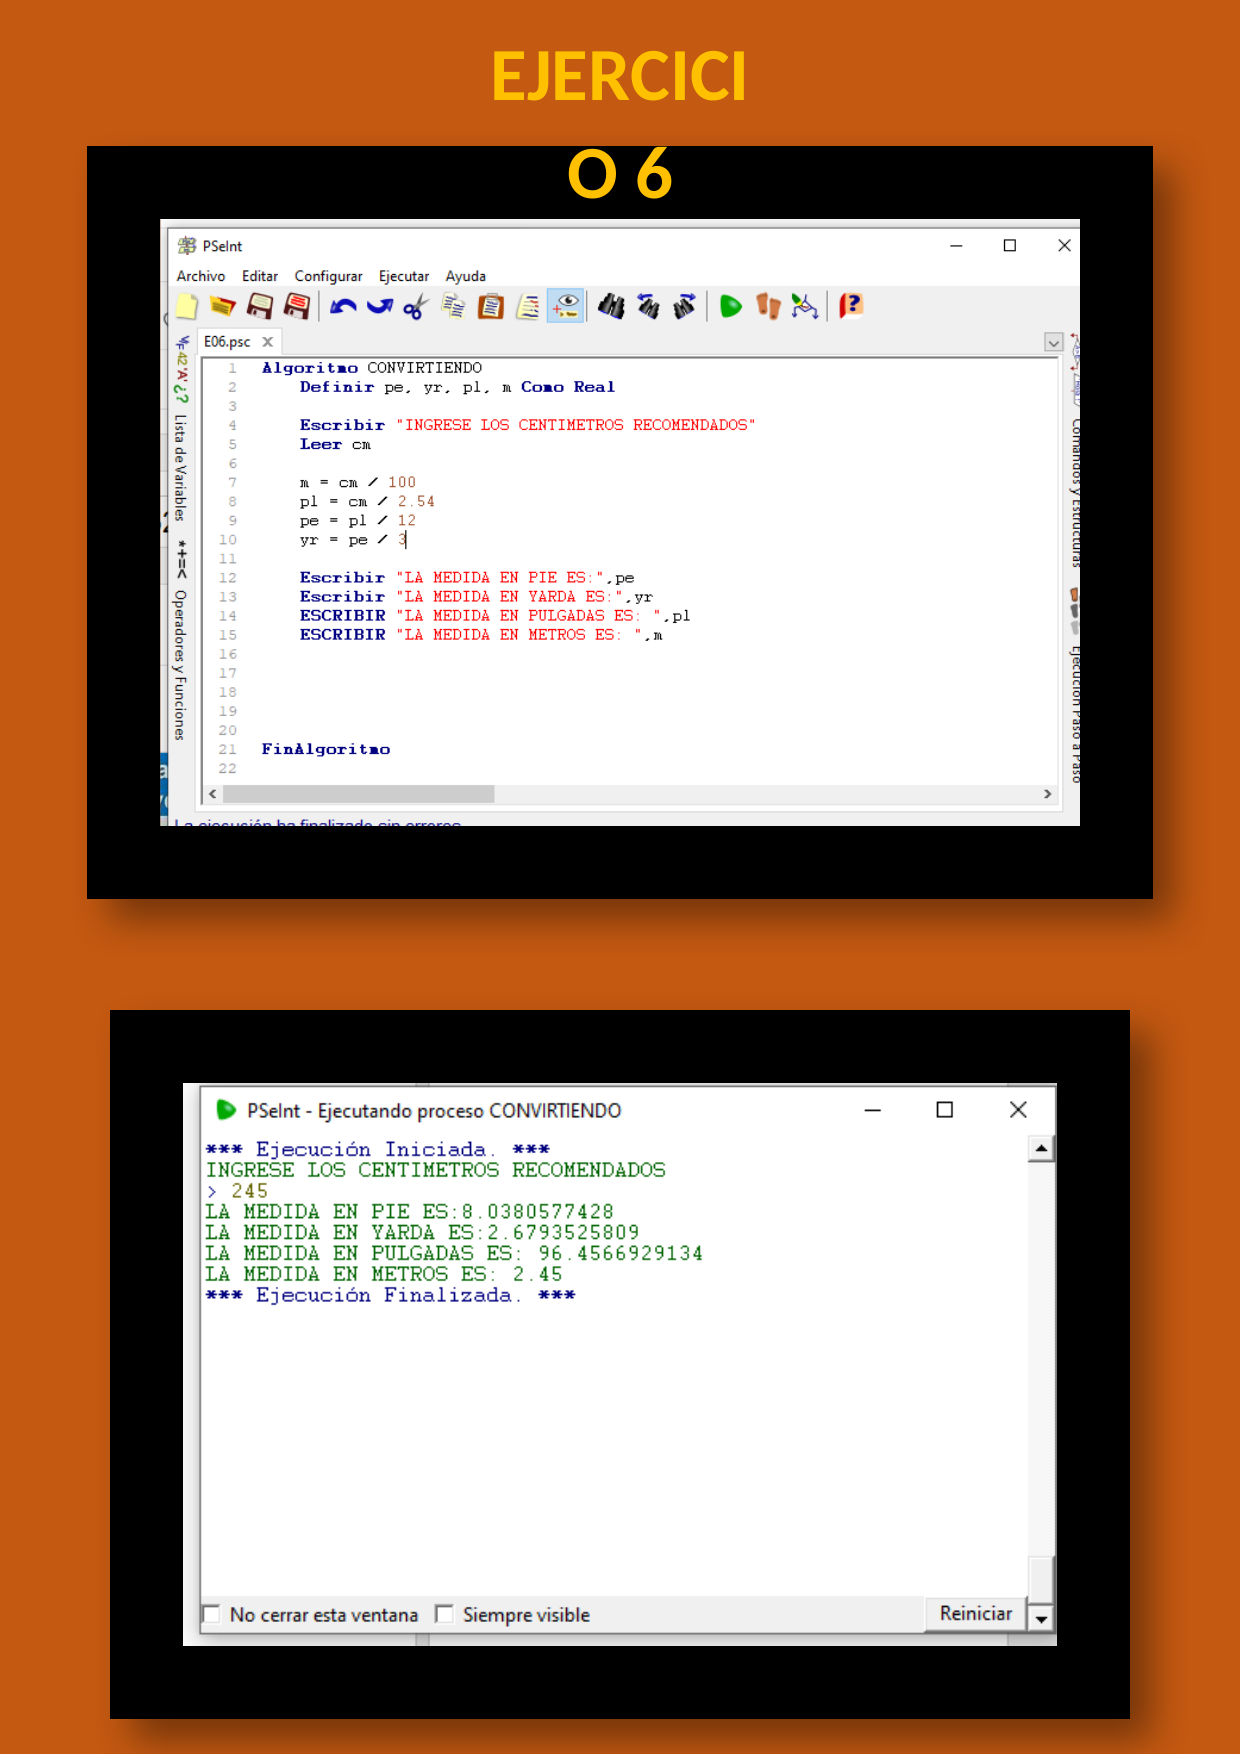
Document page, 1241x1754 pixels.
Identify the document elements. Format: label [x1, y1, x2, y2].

picture [160, 219, 1080, 826]
picture [183, 1083, 1057, 1646]
